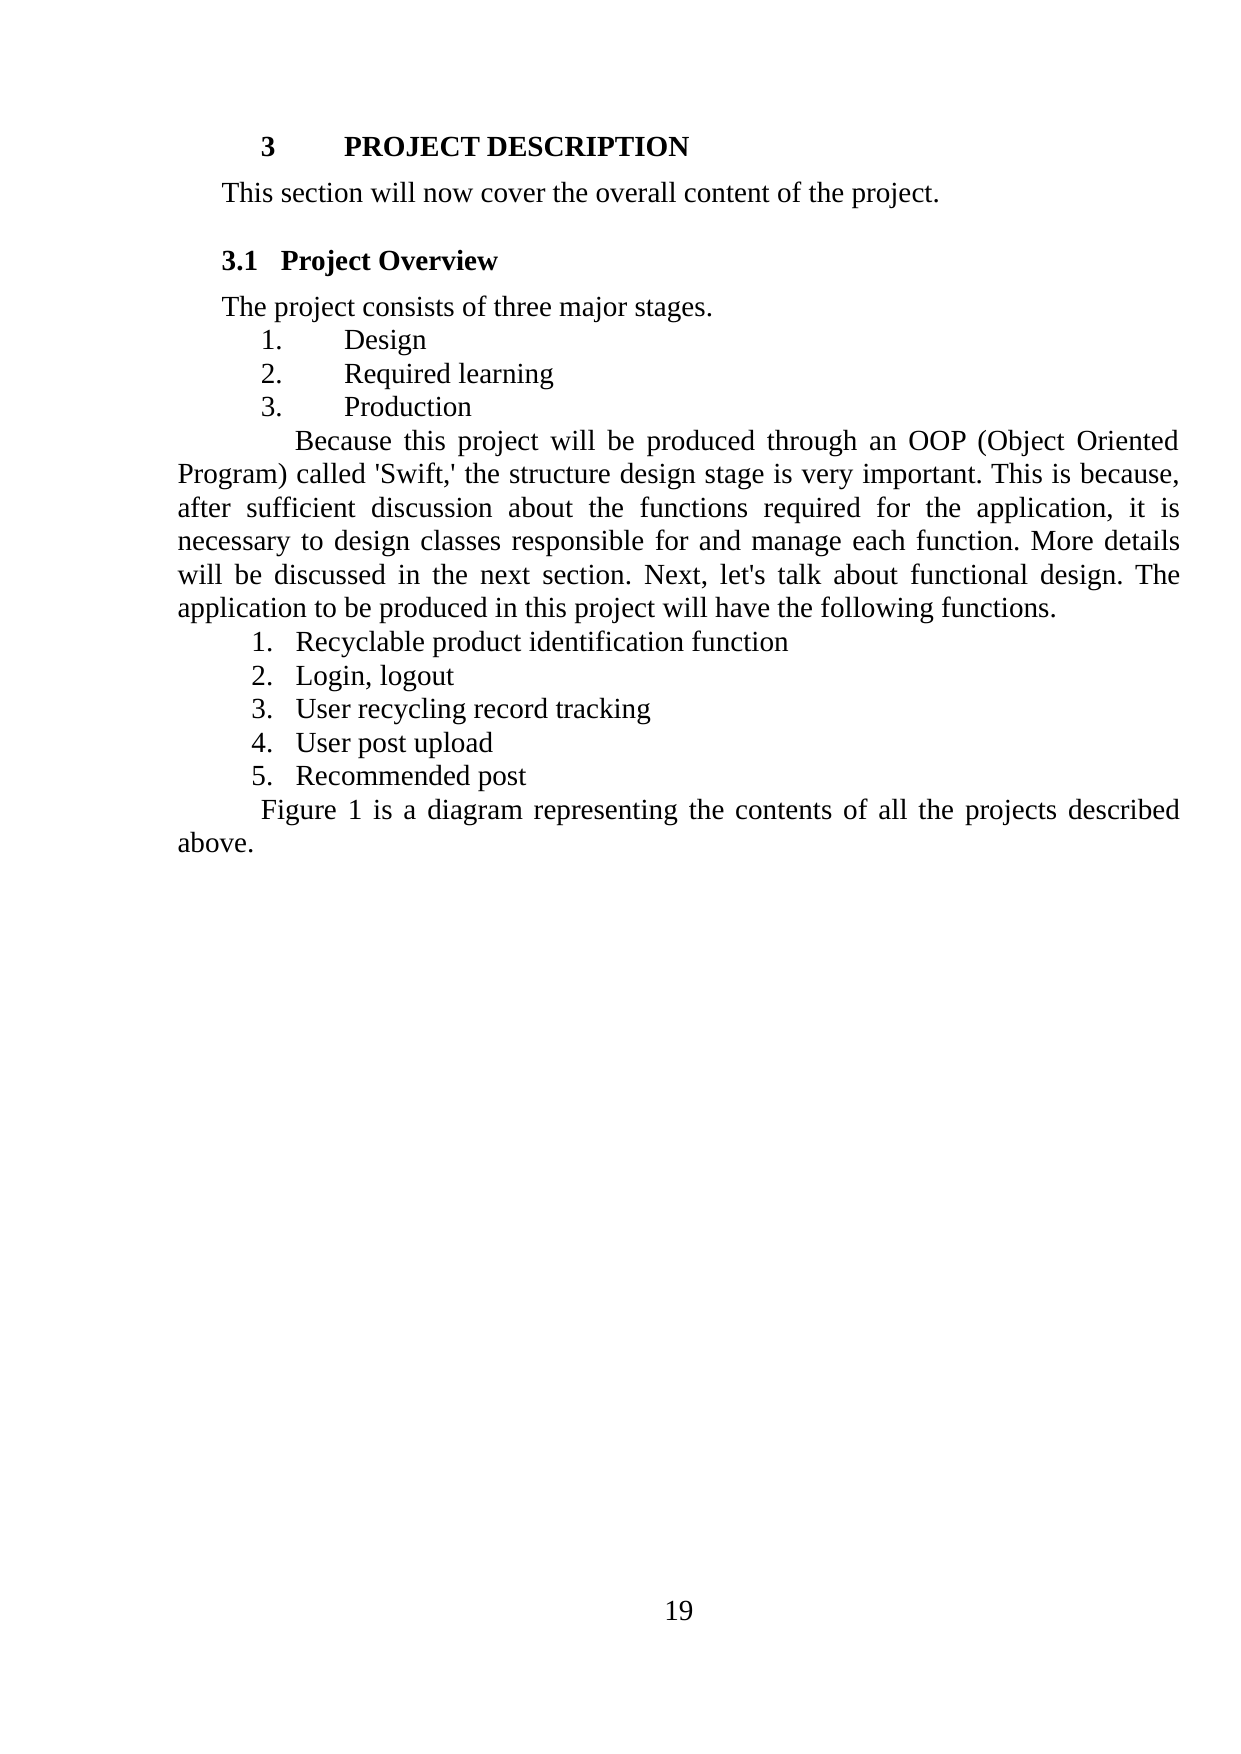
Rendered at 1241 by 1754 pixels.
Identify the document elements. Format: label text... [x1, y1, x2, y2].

list Recyclable product identification function [251, 624, 1181, 658]
list Design [261, 322, 1181, 356]
list Required learning [261, 356, 1181, 389]
list PROJECT DESCRIPTION [261, 129, 1181, 163]
text This section will now cover the overall content of the project. [177, 176, 1181, 209]
list Project Overview [221, 243, 1181, 276]
list User recycling record tracking [251, 691, 1181, 725]
list Production [261, 389, 1181, 423]
text Because this project will be produced through an OOP (Object Oriented Program) called 'Swift,' the structure design stage is very important. This is because, after sufficient discussion about the functions required for the application, it is necessary to design classes responsible for and manage each function. More details will be discussed in the next section. Next, let's talk about functional design. The application to be produced in this project will have the following functions. [177, 423, 1181, 624]
list Recommended post [251, 758, 1181, 792]
list Login, logout [251, 658, 1181, 691]
list User post upload [251, 725, 1181, 758]
text Figure 1 is a diagram representing the contents of all the projects described above. [177, 792, 1181, 859]
text The project consists of three major stages. [177, 289, 1181, 322]
